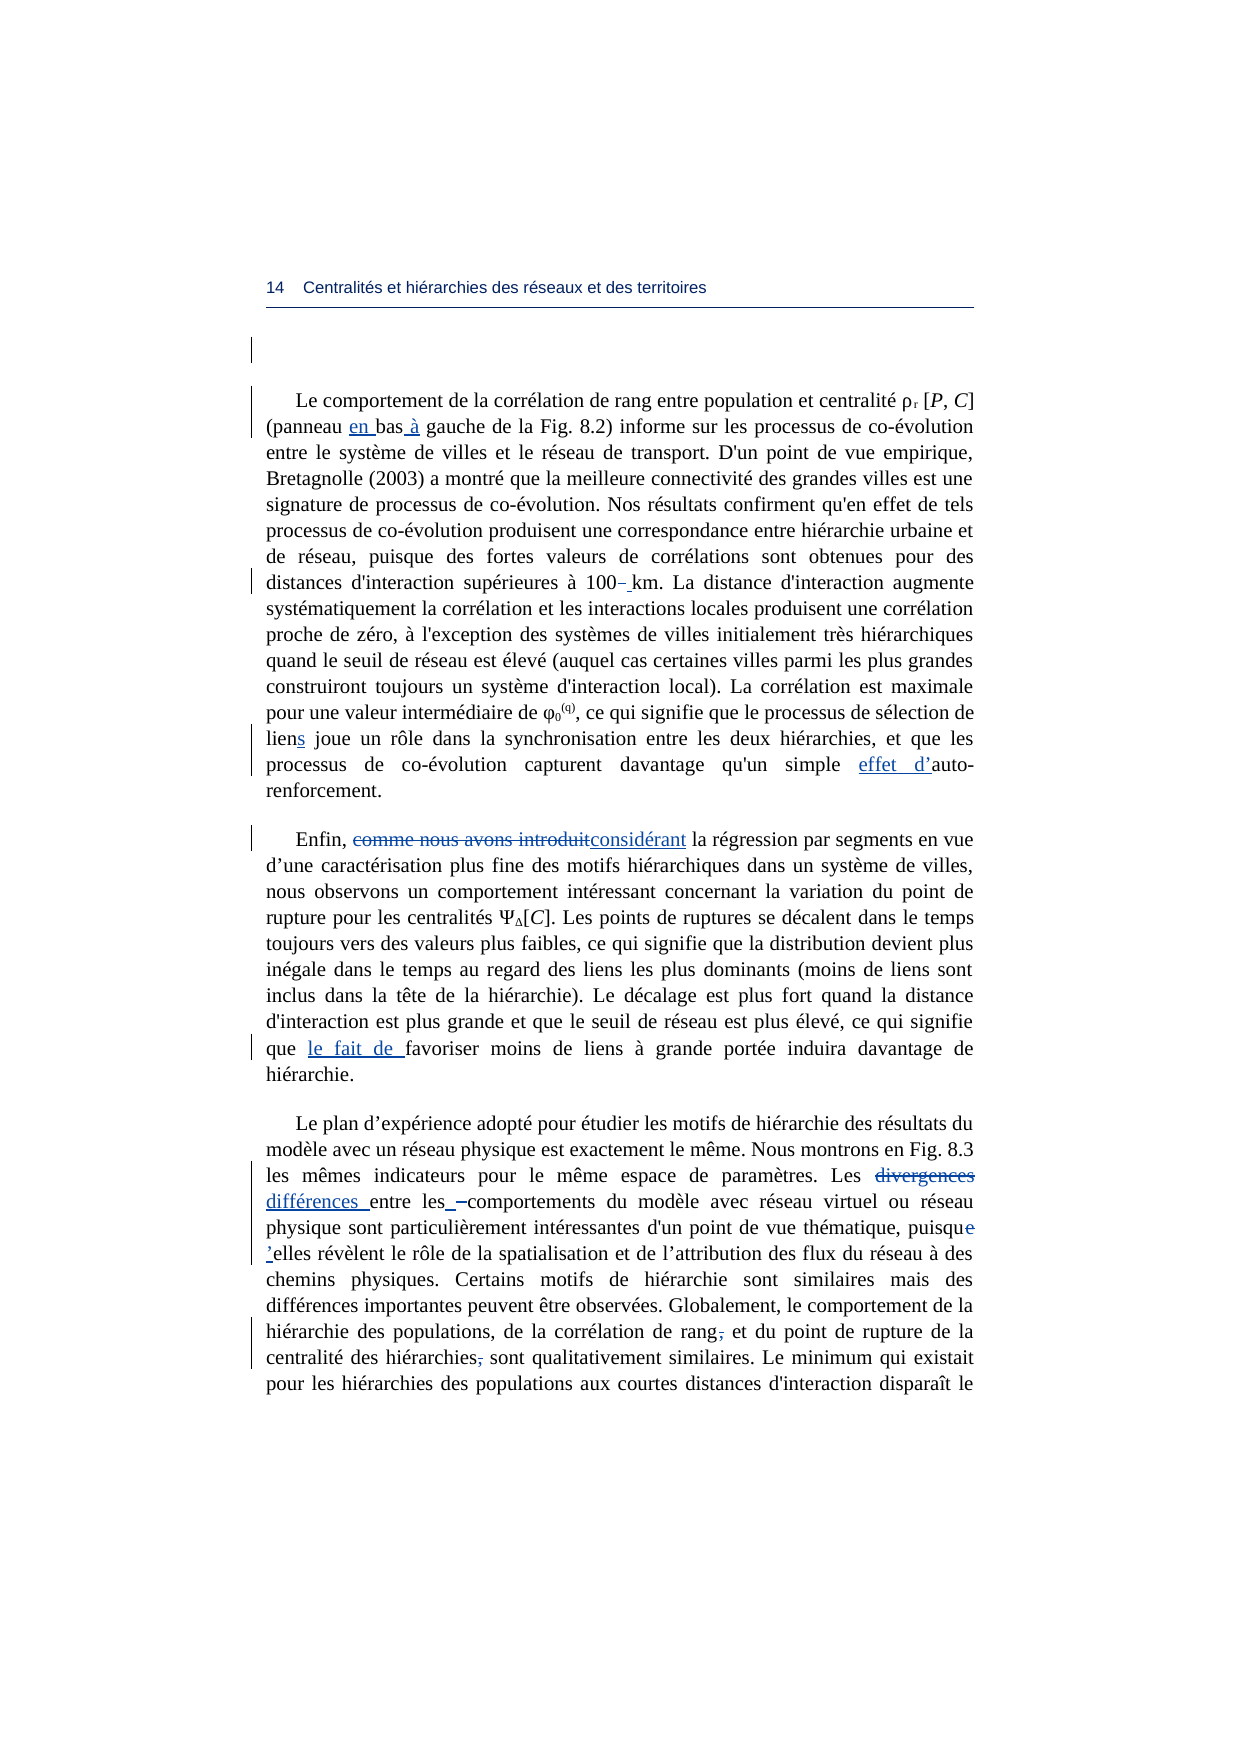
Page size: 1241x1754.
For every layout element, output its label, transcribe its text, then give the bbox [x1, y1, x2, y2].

text Enfin, la régression par segments en vue d’une caractérisation plus fine des motifs hiérarchiques dans un système de villes, nous observons un comportement intéressant concernant la variation du point de rupture pour les centralités ΨΔ[C]. Les points de ruptures se décalent dans le temps toujours vers des valeurs plus faibles, ce qui signifie que la distribution devient plus inégale dans le temps au regard des liens les plus dominants (moins de liens sont inclus dans la tête de la hiérarchie). Le décalage est plus fort quand la distance d'interaction est plus grande et que le seuil de réseau est plus élevé, ce qui signifie que favoriser moins de liens à grande portée induira davantage de hiérarchie. [266, 825, 974, 1086]
text Le comportement de la corrélation de rang entre population et centralité ρr [P, C] (panneau bas gauche de la Fig. 8.2) informe sur les processus de co-évolution entre le système de villes et le réseau de transport. D'un point de vue empirique, Bretagnolle (2003) a montré que la meilleure connectivité des grandes villes est une signature de processus de co-évolution. Nos résultats confirment qu'en effet de tels processus de co-évolution produisent une correspondance entre hiérarchie urbaine et de réseau, puisque des fortes valeurs de corrélations sont obtenues pour des distances d'interaction supérieures à 100km. La distance d'interaction augmente systématiquement la corrélation et les interactions locales produisent une corrélation proche de zéro, à l'exception des systèmes de villes initialement très hiérarchiques quand le seuil de réseau est élevé (auquel cas certaines villes parmi les plus grandes construiront toujours un système d'interaction local). La corrélation est maximale pour une valeur intermédiaire de φ0(q), ce qui signifie que le processus de sélection de lien joue un rôle dans la synchronisation entre les deux hiérarchies, et que les processus de co-évolution capturent davantage qu'un simple auto-renforcement. [266, 386, 974, 802]
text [266, 1108, 974, 1395]
